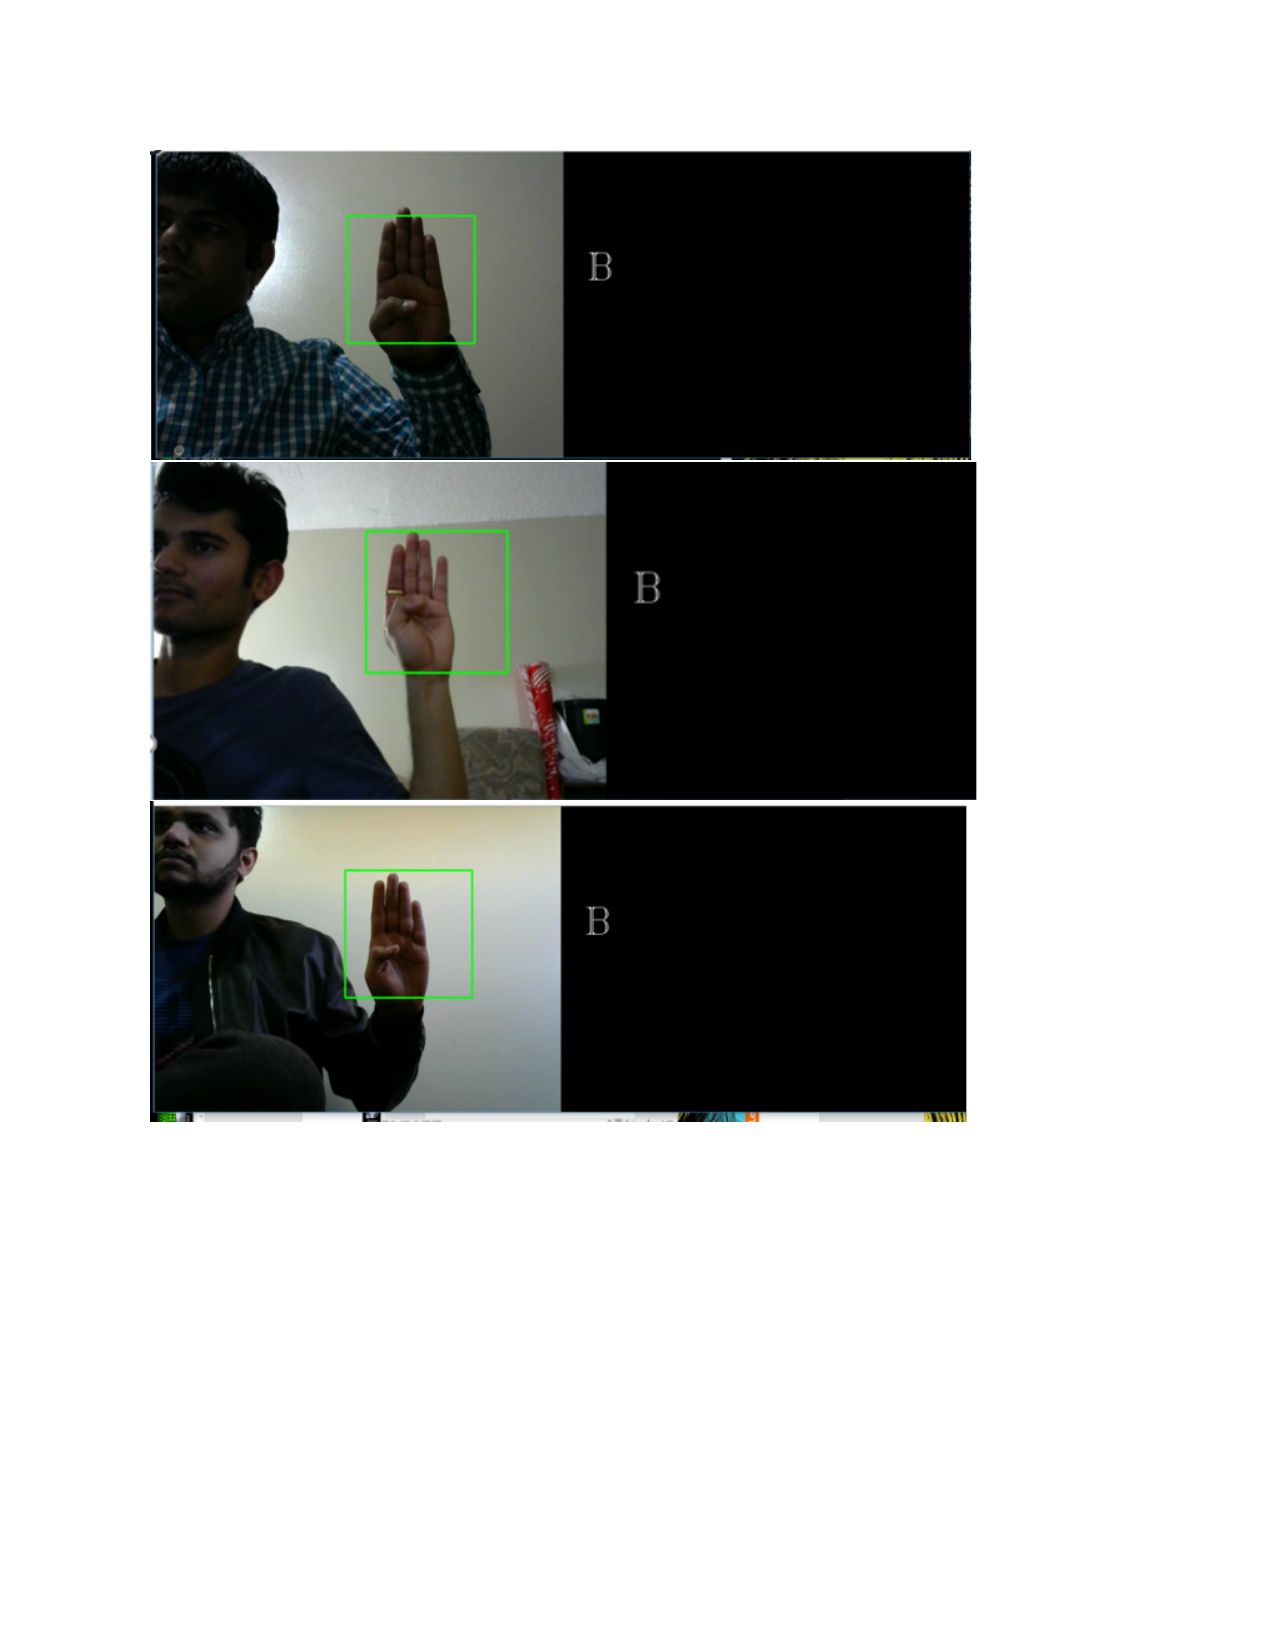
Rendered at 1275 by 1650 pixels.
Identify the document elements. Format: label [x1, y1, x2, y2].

picture [150, 150, 972, 460]
picture [150, 801, 967, 1122]
picture [150, 462, 977, 800]
